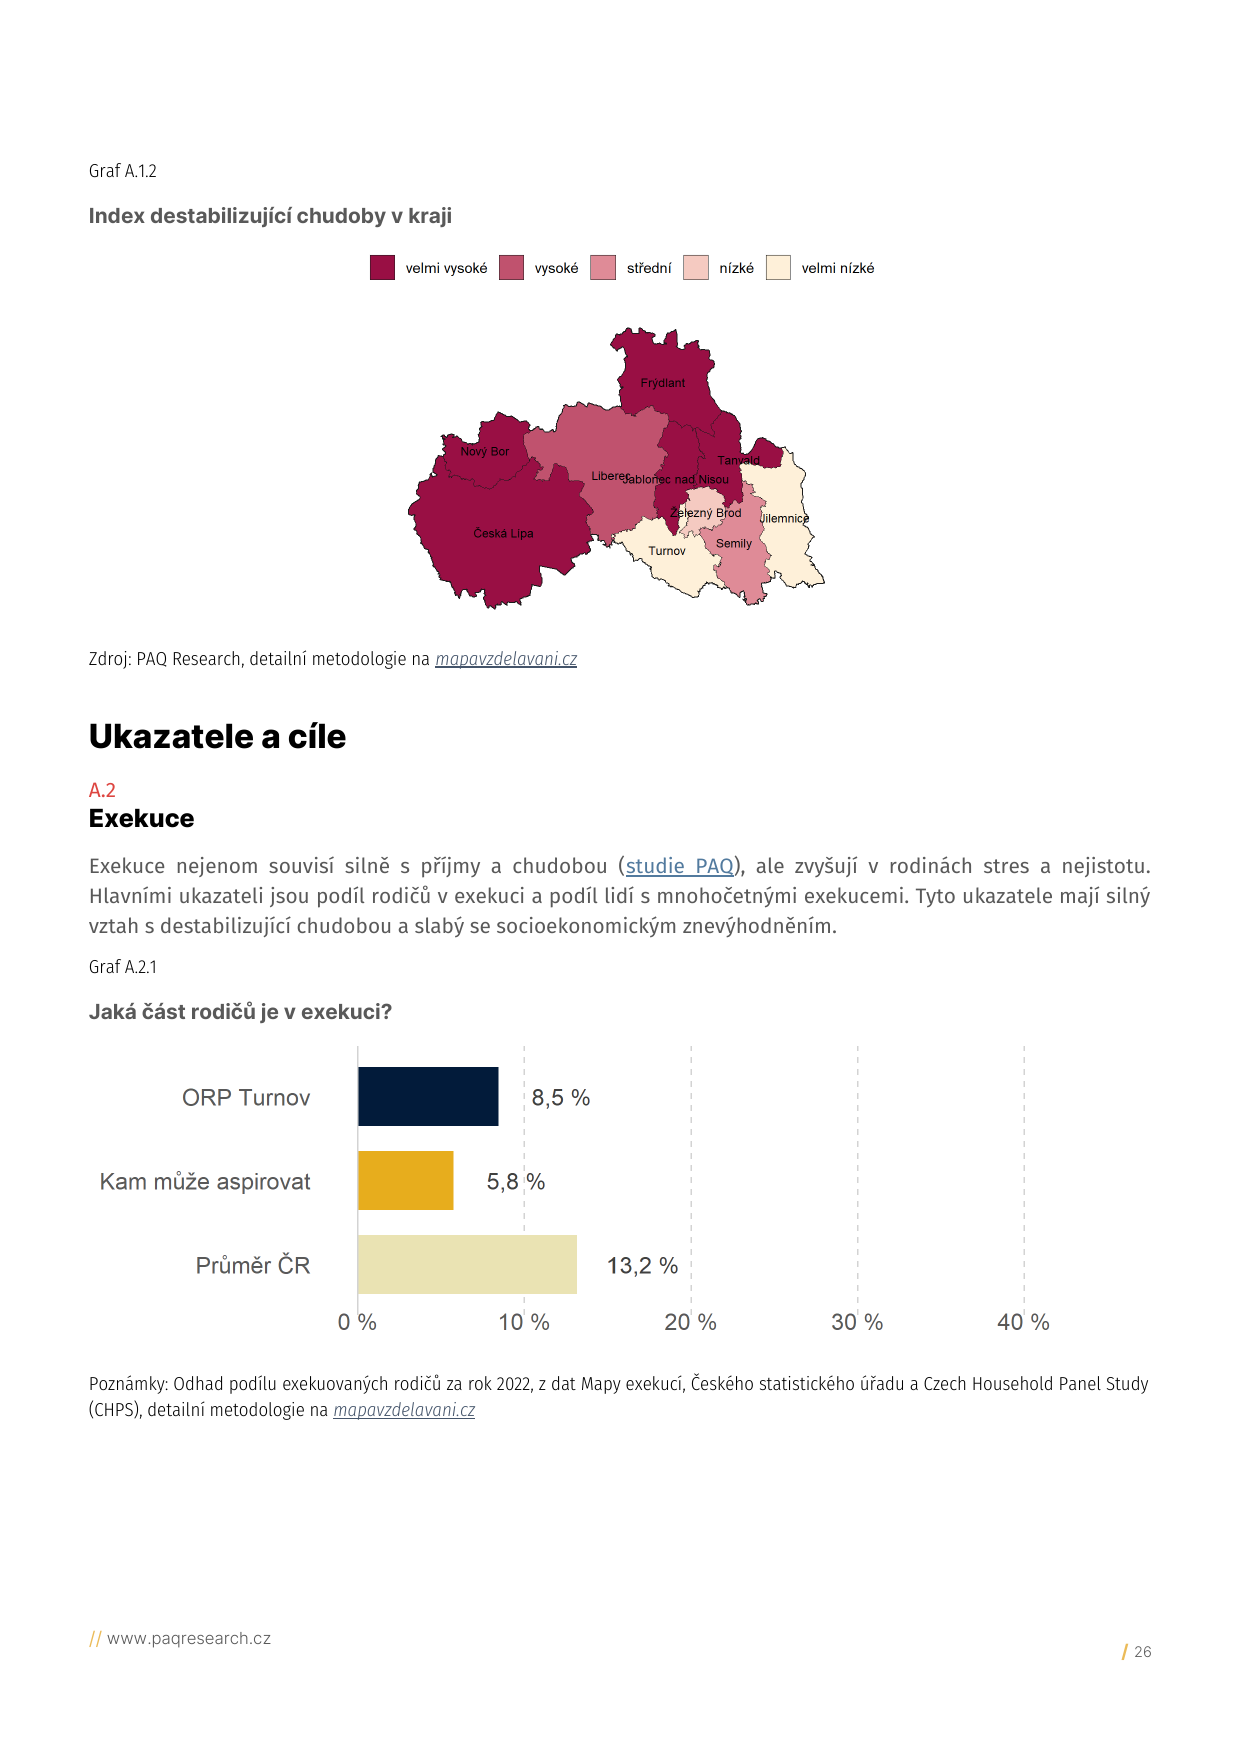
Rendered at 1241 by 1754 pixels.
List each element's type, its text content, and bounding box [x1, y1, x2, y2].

text A.2 [89, 773, 1152, 803]
text Poznámky: Odhad podílu exekuovaných rodičů za rok 2022, z dat Mapy exekucí, Českého statistického úřadu a Czech Household Panel Study (CHPS), detailní metodologie na mapavzdelavani.cz [89, 1373, 1152, 1421]
text Exekuce nejenom souvisí silně s příjmy a chudobou (studie PAQ), ale zvyšují v rodinách stres a nejistotu. Hlavními ukazateli jsou podíl rodičů v exekuci a podíl lidí s mnohočetnými exekucemi. Tyto ukazatele mají silný vztah s destabilizující chudobou a slabý se socioekonomickým znevýhodněním. [89, 849, 1152, 939]
subtitle Ukazatele a cíle [89, 716, 1152, 756]
text Zdroj: PAQ Research, detailní metodologie na mapavzdelavani.cz [89, 647, 1152, 670]
text Jaká část rodičů je v exekuci? [89, 994, 1152, 1024]
picture [88, 1024, 1139, 1356]
subtitle Exekuce [89, 803, 1152, 833]
picture [88, 228, 1139, 631]
text Index destabilizující chudoby v kraji [89, 198, 1152, 229]
text Graf A.2.1 [89, 956, 1152, 978]
text Graf A.1.2 [89, 160, 1152, 183]
